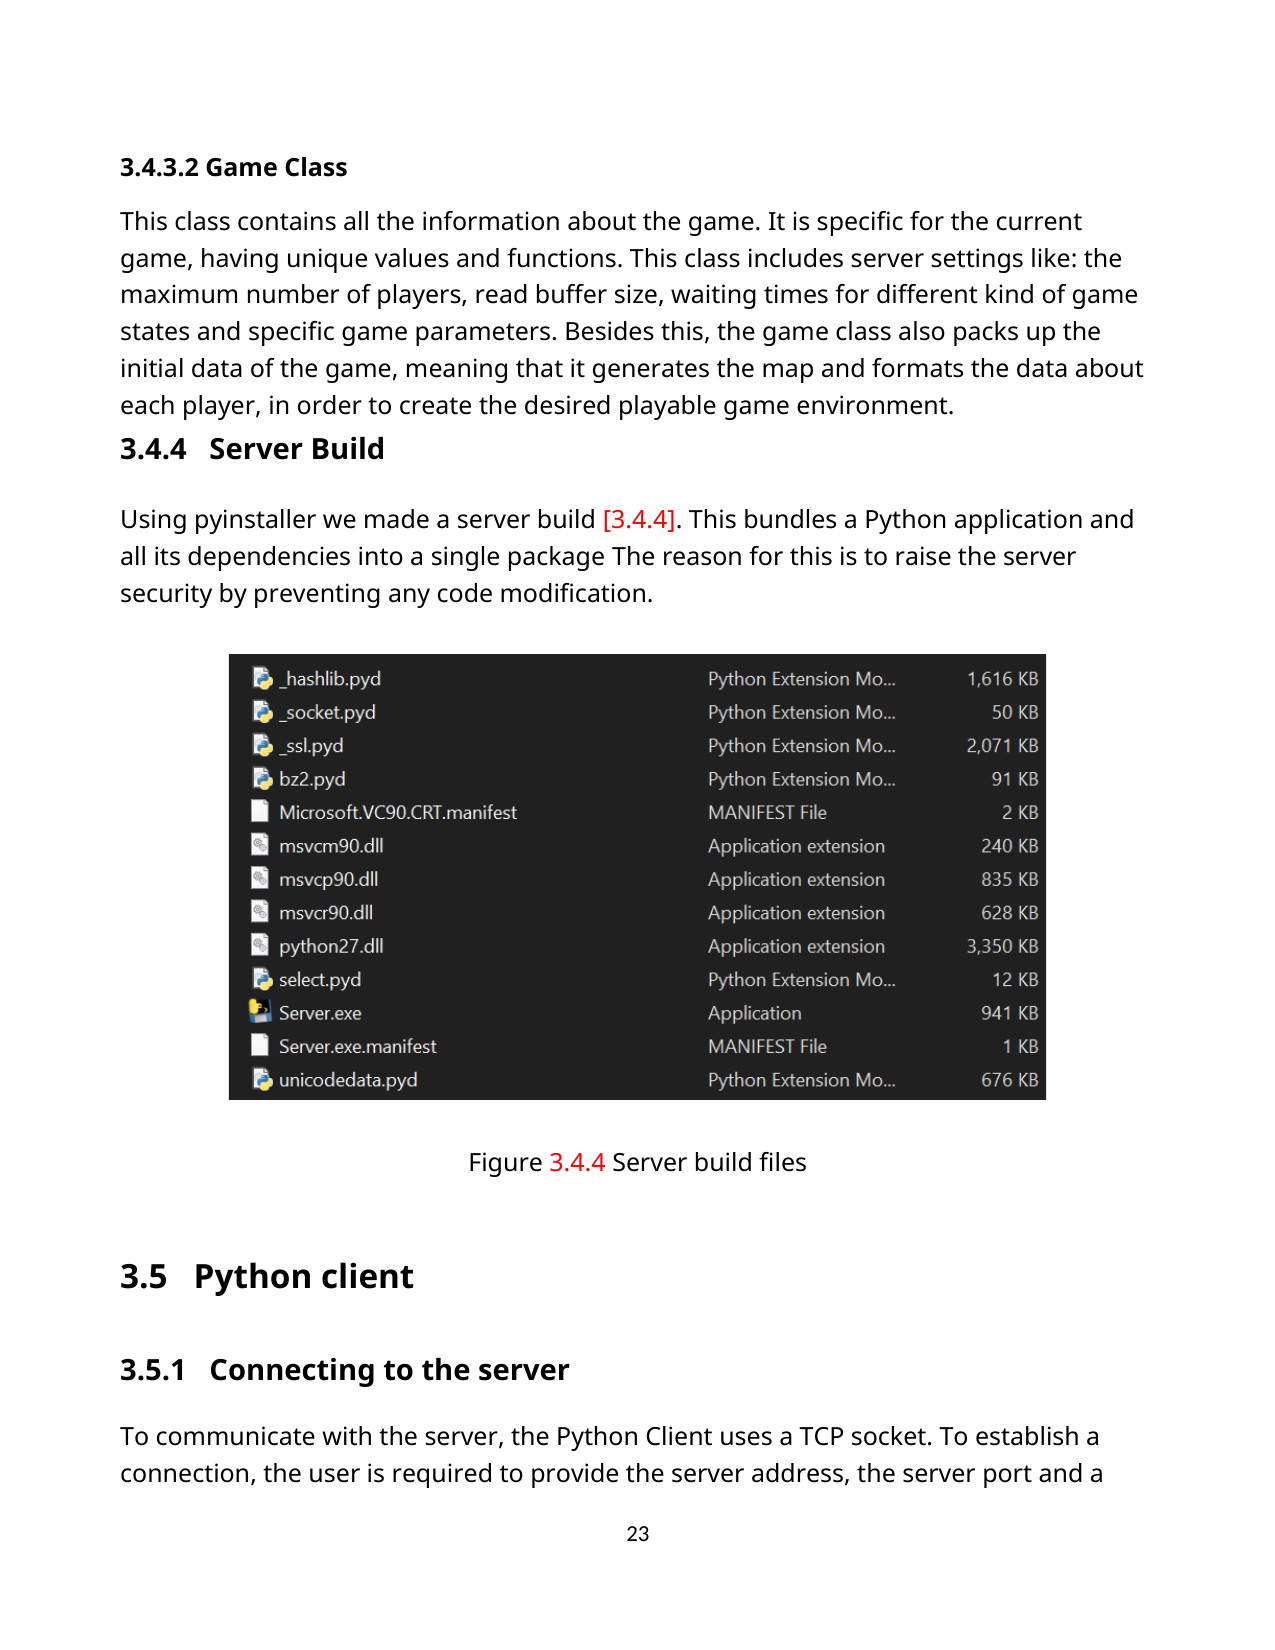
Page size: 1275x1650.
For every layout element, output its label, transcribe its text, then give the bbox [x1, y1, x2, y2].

picture [228, 654, 1047, 1100]
text Using pyinstaller we made a server build [3.4.4]. This bundles a Python application and all its dependencies into a single package The reason for this is to raise the server security by preventing any code modification. [120, 502, 1155, 609]
text This class contains all the information about the game. It is specific for the current game, having unique values and functions. This class includes server settings like: the maximum number of players, read buffer size, waiting times for different kind of game states and specific game parameters. Besides this, the game class also packs up the initial data of the game, meaning that it generates the map and formats the data about each player, in order to create the desired playable game environment. [120, 203, 1155, 421]
subtitle 3.4.4 Server Build [120, 428, 1155, 468]
subtitle 3.5 Python client [120, 1253, 1155, 1298]
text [120, 1419, 1155, 1490]
text Figure 3.4.4 Server build files [120, 1144, 1155, 1179]
subtitle 3.5.1 Connecting to the server [120, 1349, 1155, 1388]
text 3.4.3.2 Game Class [120, 150, 1155, 184]
